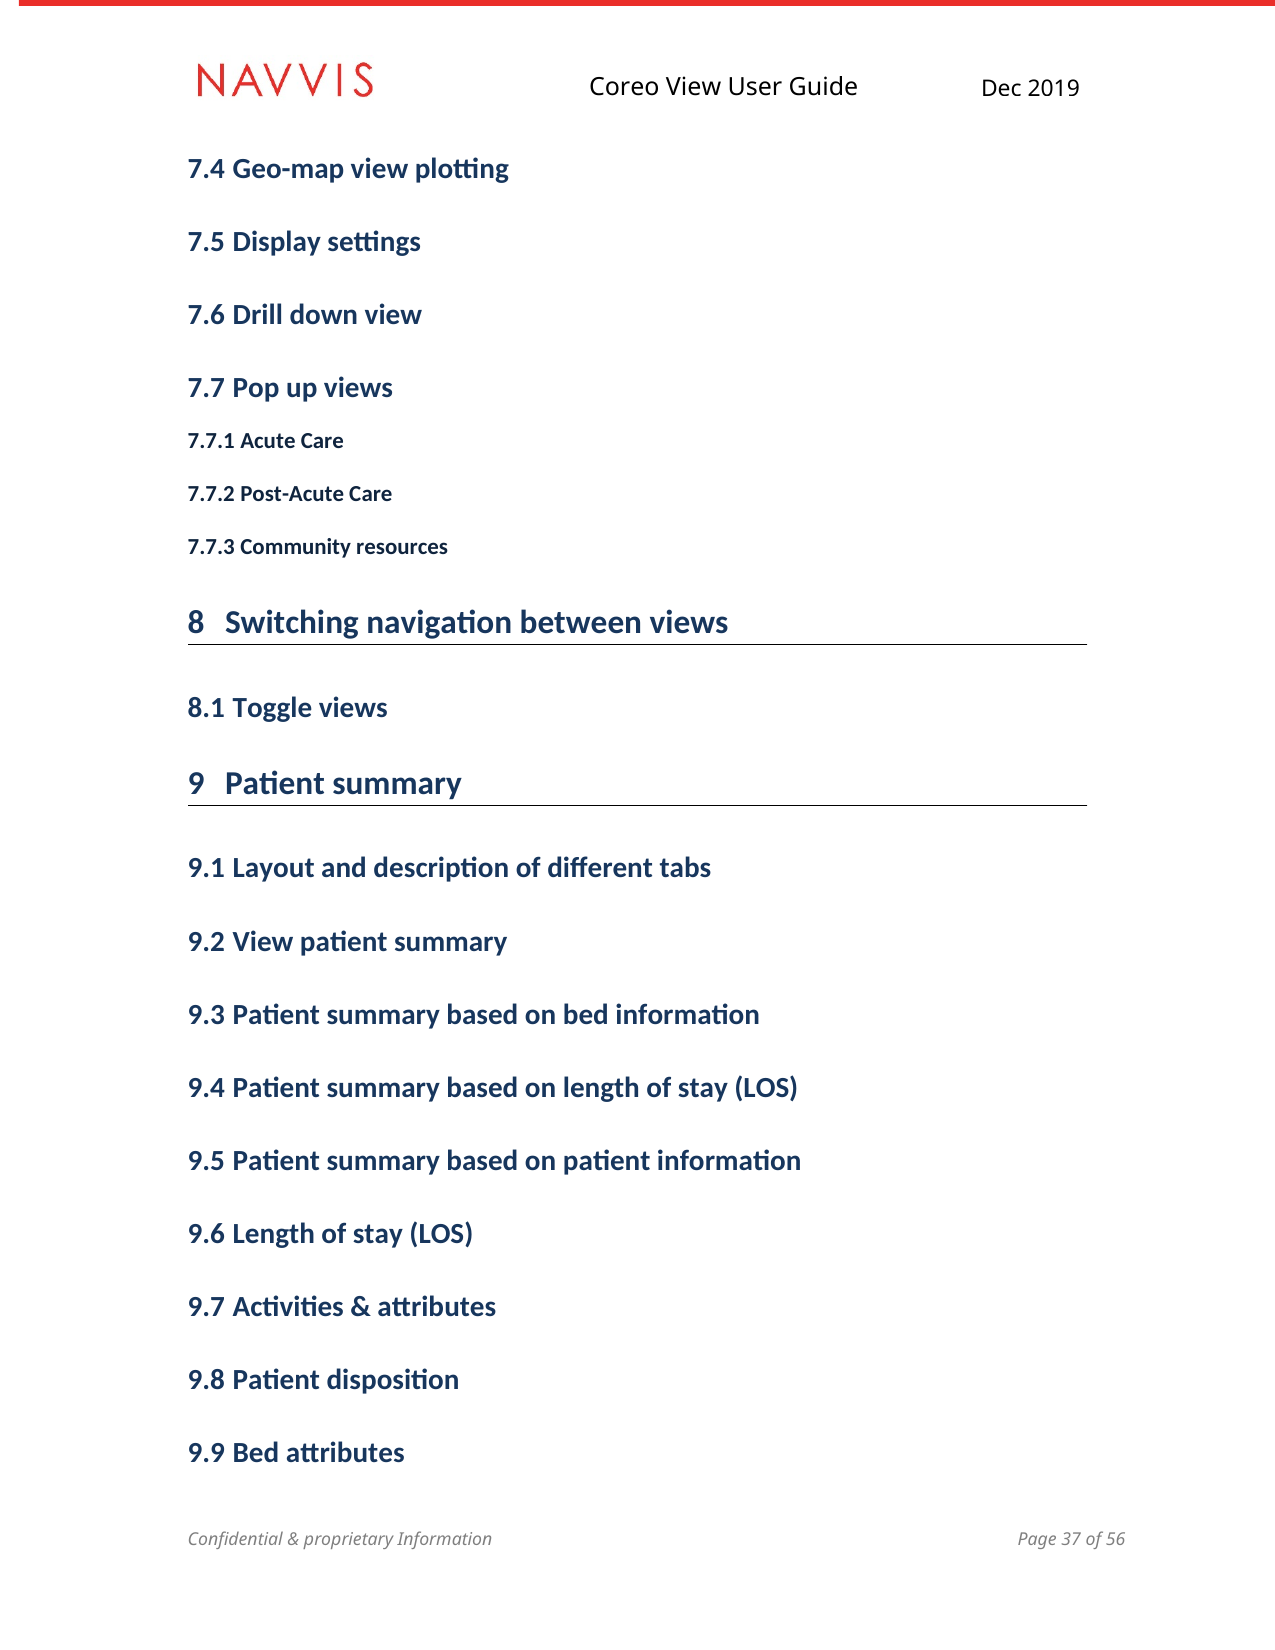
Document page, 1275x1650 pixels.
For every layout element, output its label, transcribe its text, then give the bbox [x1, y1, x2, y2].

subtitle Activities & attributes [187, 1288, 1087, 1324]
subtitle Toggle views [187, 689, 1087, 724]
subtitle Length of stay (LOS) [187, 1215, 1087, 1251]
subtitle Patient summary based on length of stay (LOS) [187, 1069, 1087, 1104]
picture [187, 55, 383, 104]
subtitle Acute Care [187, 426, 1087, 454]
subtitle Patient summary based on bed information [187, 996, 1087, 1031]
subtitle Patient summary [187, 762, 1087, 806]
subtitle Bed attributes [187, 1434, 1087, 1470]
subtitle View patient summary [187, 923, 1087, 958]
subtitle Pop up views [187, 369, 1087, 405]
subtitle Drill down view [187, 296, 1087, 332]
subtitle Geo-map view plotting [187, 150, 1087, 186]
subtitle Community resources [187, 532, 1087, 560]
subtitle Layout and description of different tabs [187, 849, 1087, 885]
subtitle Switching navigation between views [187, 602, 1087, 645]
subtitle Patient summary based on patient information [187, 1142, 1087, 1178]
subtitle Display settings [187, 223, 1087, 259]
subtitle Patient disposition [187, 1361, 1087, 1397]
subtitle Post-Acute Care [187, 479, 1087, 507]
